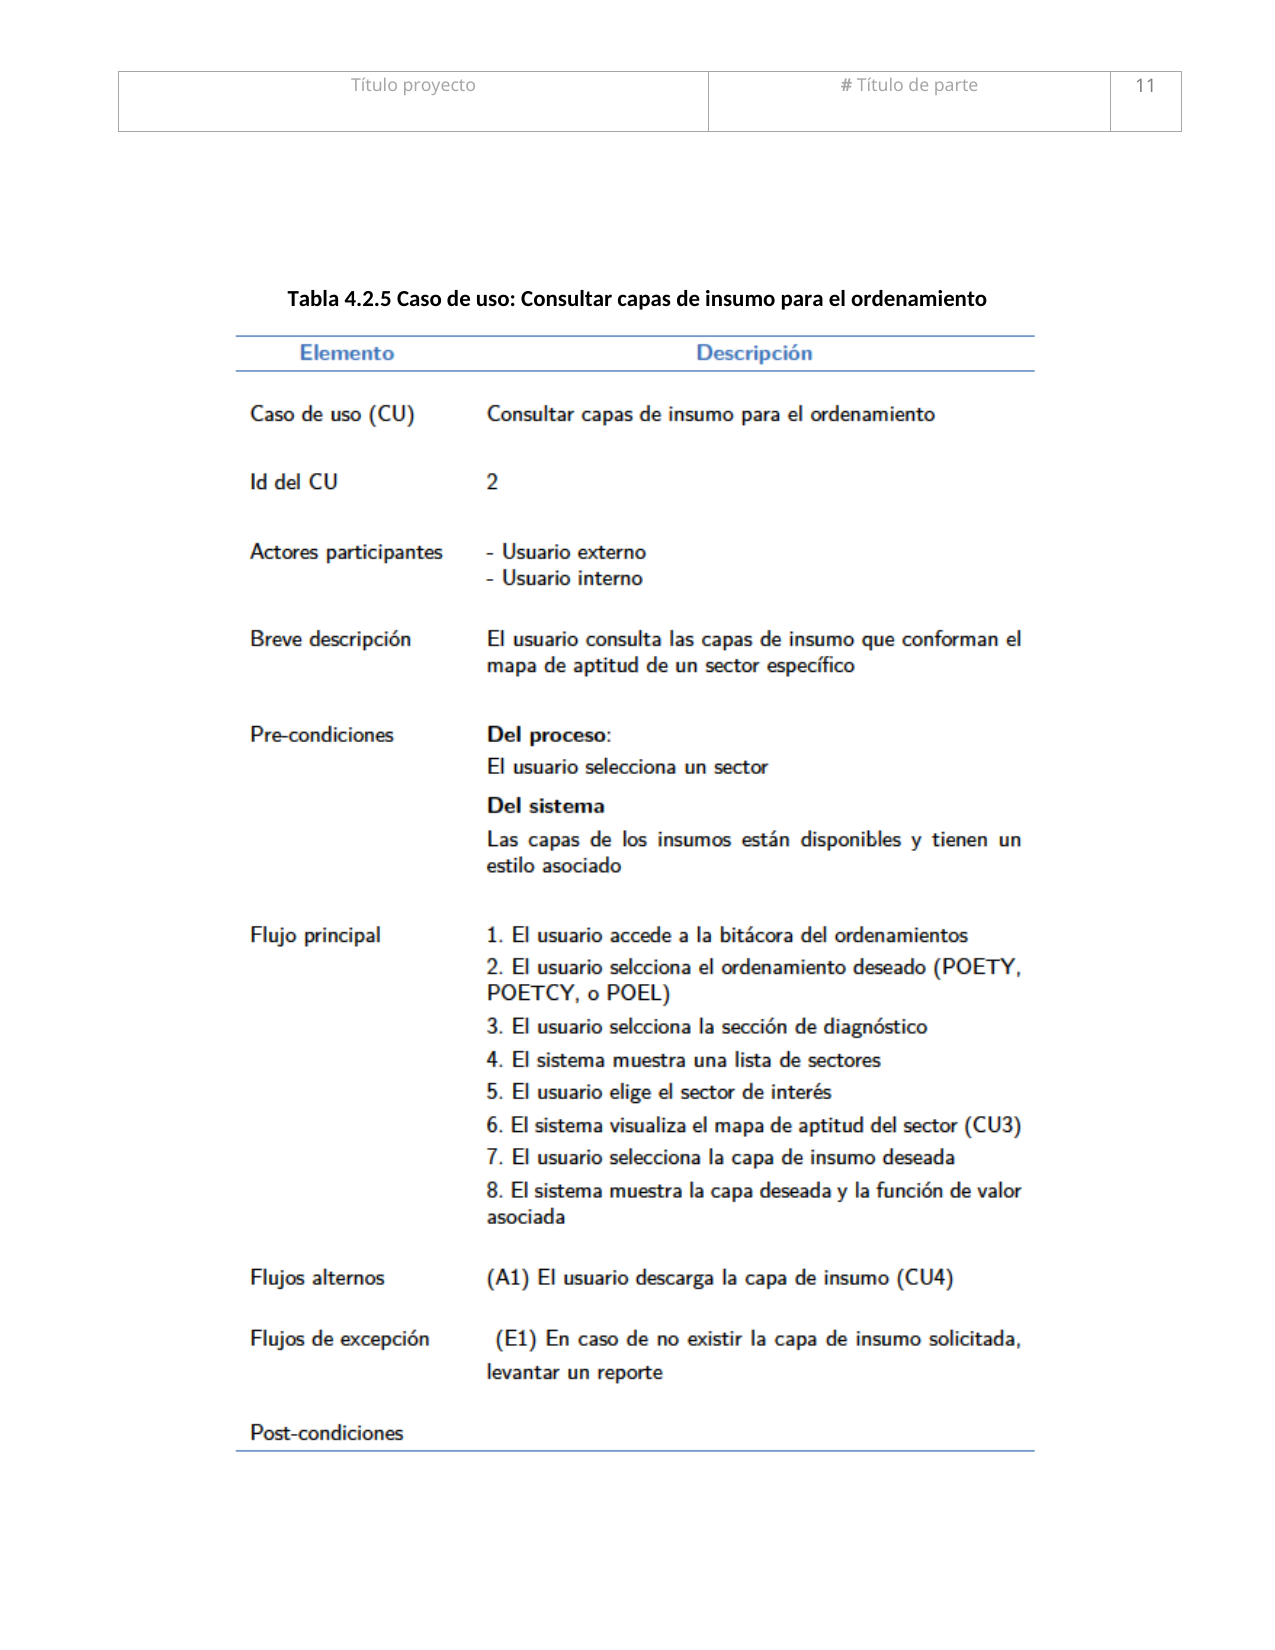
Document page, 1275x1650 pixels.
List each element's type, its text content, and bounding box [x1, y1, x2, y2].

text Tabla 4.2.5 Caso de uso: Consultar capas de insumo para el ordenamiento [106, 284, 1169, 312]
table_header [106, 325, 1168, 1478]
picture [223, 324, 1051, 1462]
